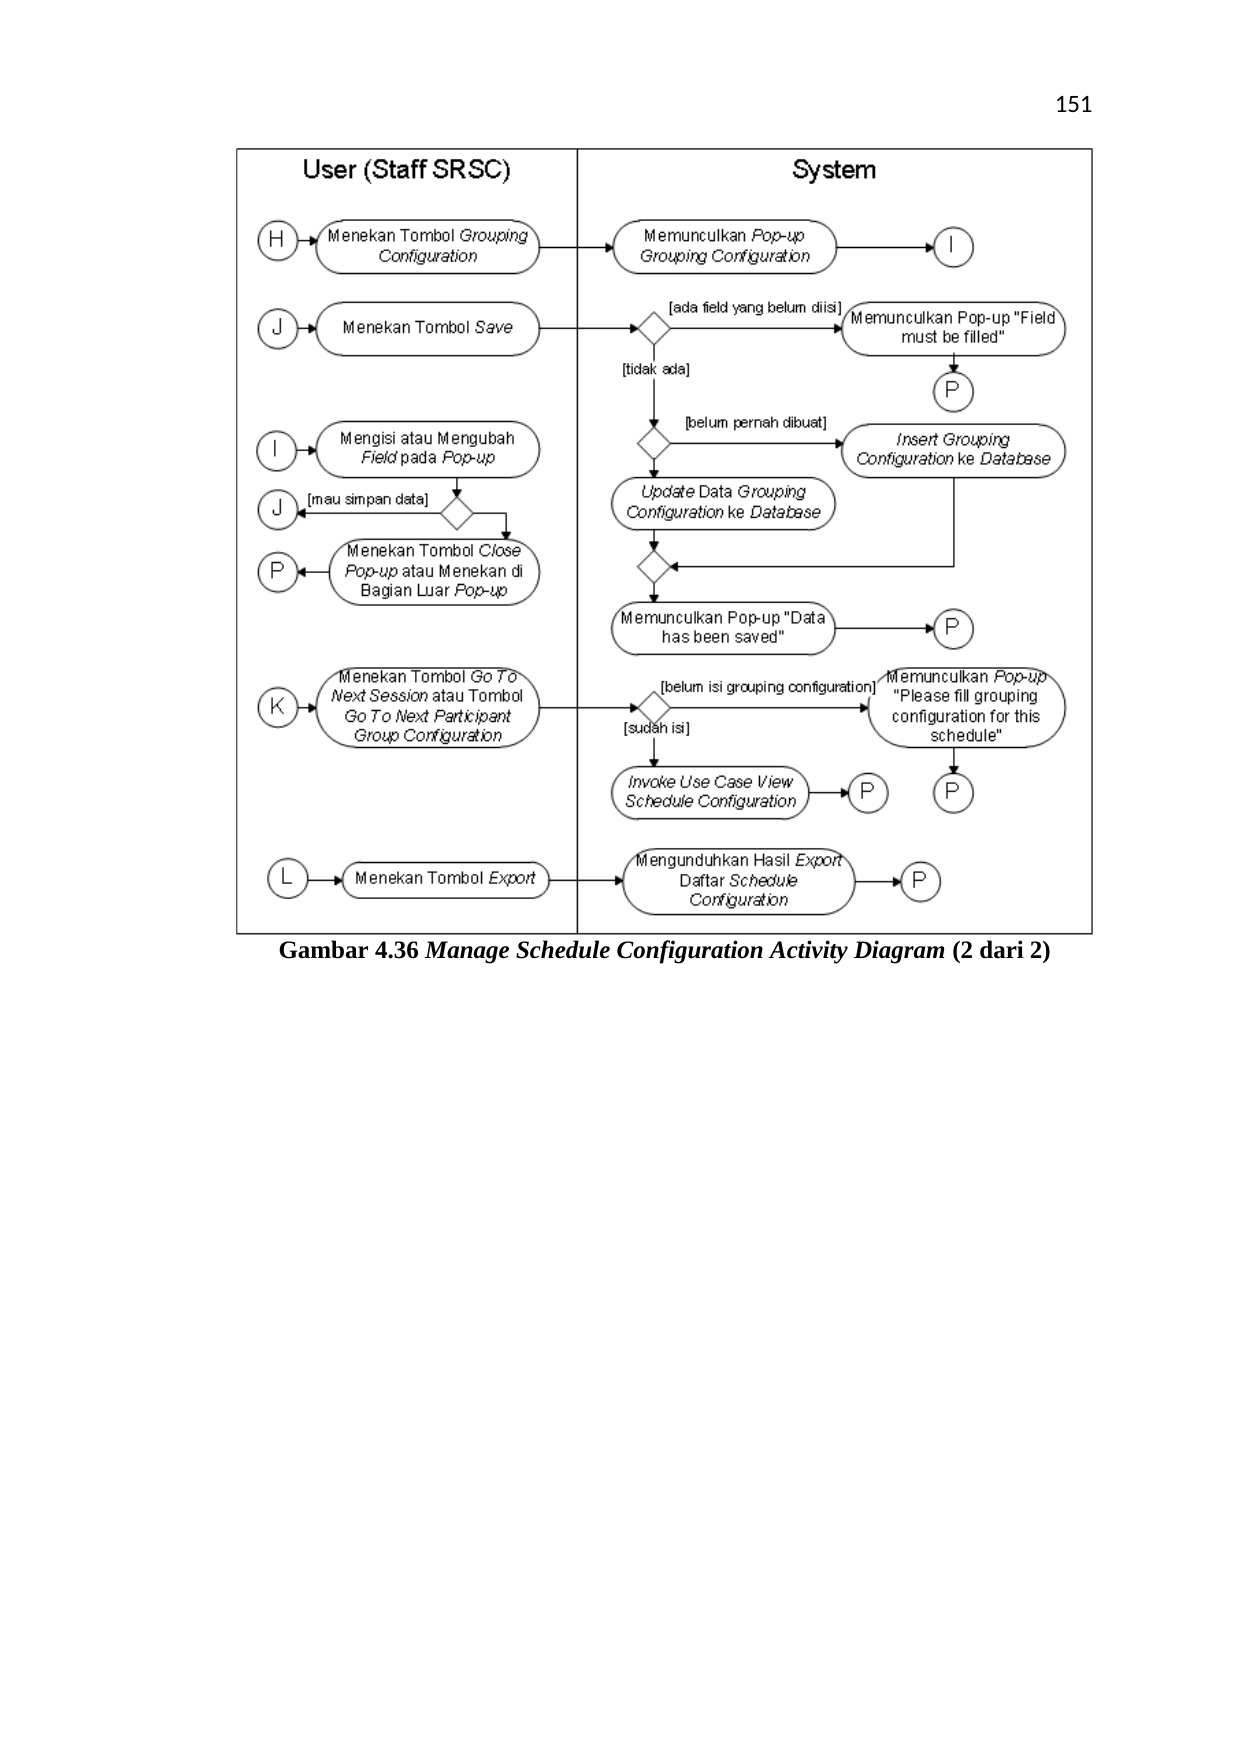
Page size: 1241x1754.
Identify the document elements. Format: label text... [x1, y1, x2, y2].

picture [236, 147, 1093, 936]
